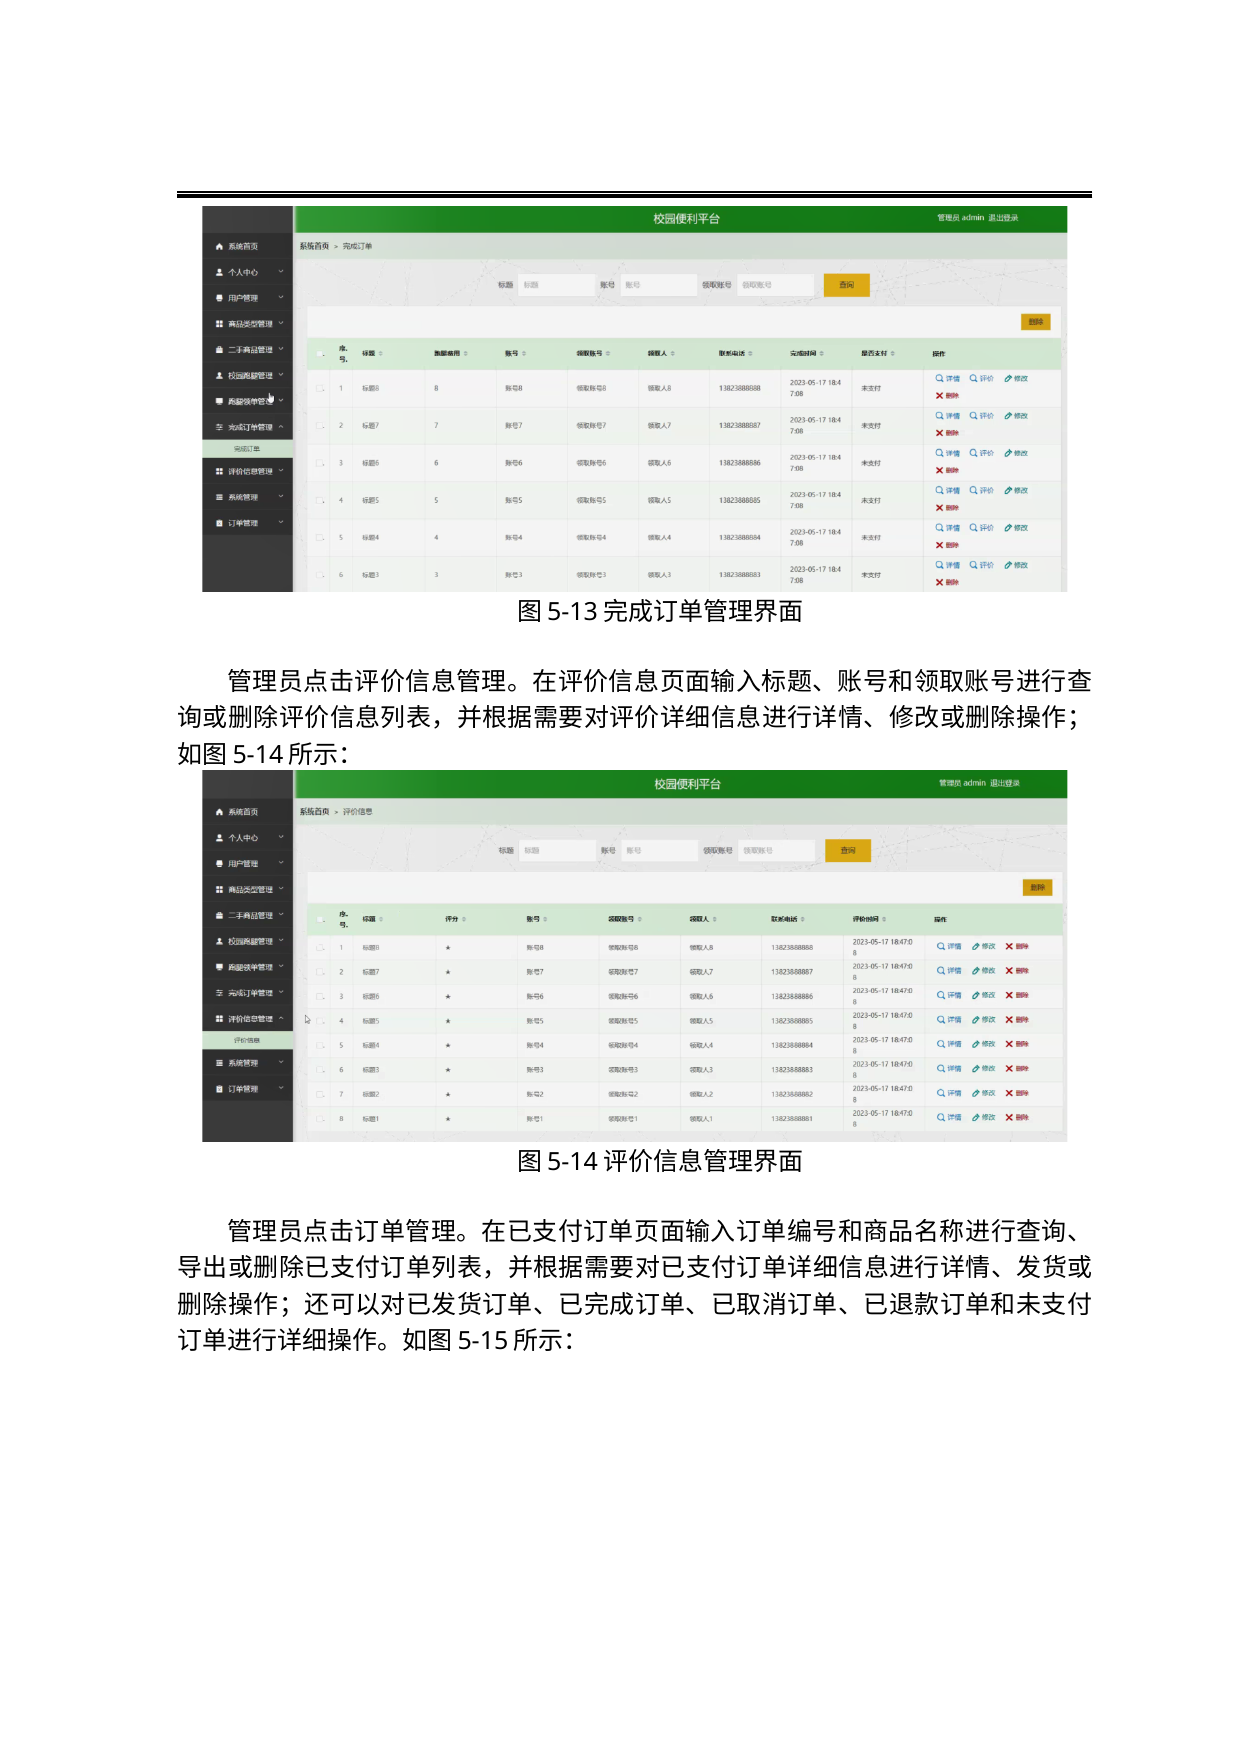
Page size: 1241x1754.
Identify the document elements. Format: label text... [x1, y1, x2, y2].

text 图5-14评价信息管理界面 [177, 1141, 1092, 1177]
text 图5-13完成订单管理界面 [177, 591, 1092, 627]
text 管理员点击订单管理。在已支付订单页面输入订单编号和商品名称进行查询、导出或删除已支付订单列表，并根据需要对已支付订单详细信息进行详情、发货或删除操作；还可以对已发货订单、已完成订单、已取消订单、已退款订单和未支付订单进行详细操作。如图5-15所示： [177, 1212, 1092, 1357]
text 管理员点击评价信息管理。在评价信息页面输入标题、账号和领取账号进行查询或删除评价信息列表，并根据需要对评价详细信息进行详情、修改或删除操作；如图5-14所示： [177, 662, 1092, 770]
picture [202, 770, 1068, 1142]
picture [202, 206, 1068, 592]
